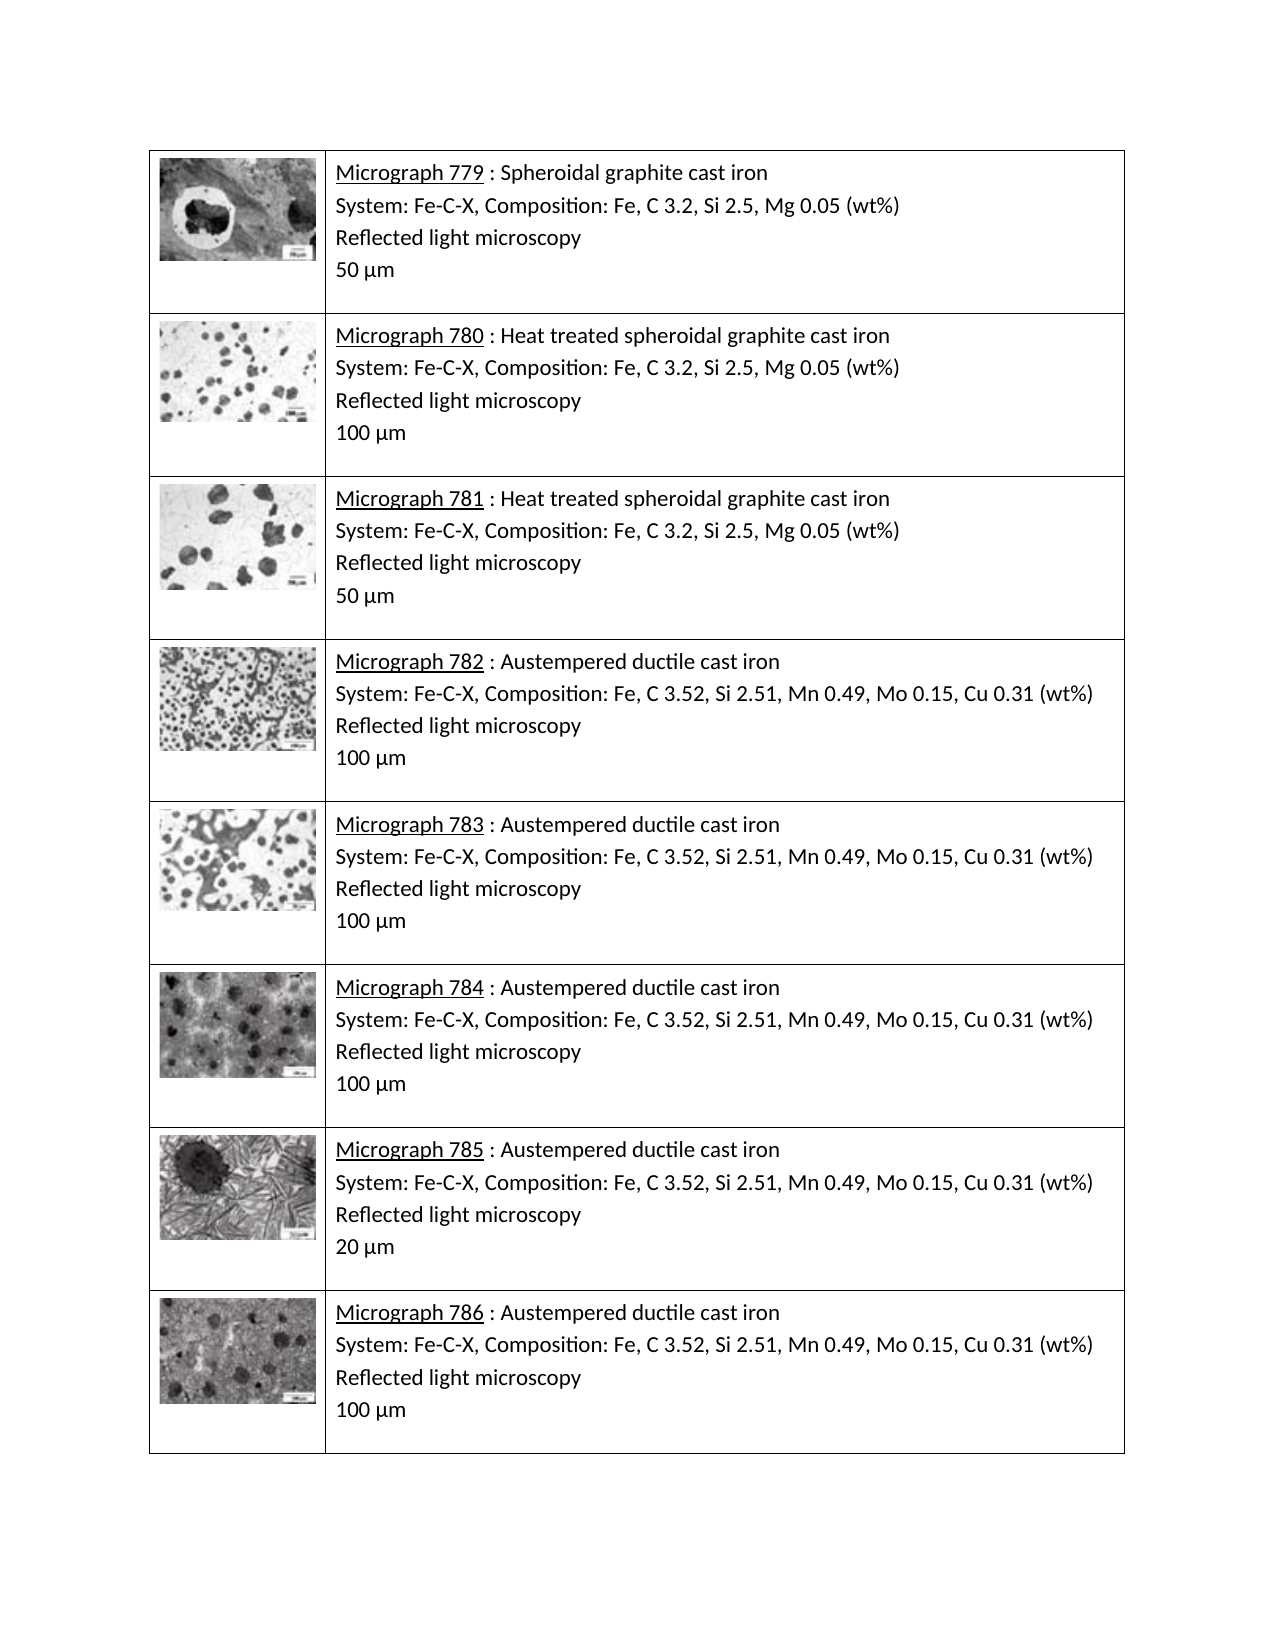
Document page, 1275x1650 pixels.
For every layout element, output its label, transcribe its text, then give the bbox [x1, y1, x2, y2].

picture [159, 158, 316, 261]
picture [159, 484, 316, 590]
picture [159, 809, 316, 911]
picture [159, 972, 316, 1078]
table_cell [150, 1128, 325, 1290]
table_cell [150, 802, 325, 964]
picture [159, 321, 316, 422]
table_cell Micrograph 780 : Heat treated spheroidal graphite cast iron System: Fe-C-X, Composition: Fe, C 3.2, Si 2.5, Mg 0.05 (wt%) Reflected light microscopy 100 μm [326, 314, 1124, 476]
table_cell [150, 314, 325, 476]
table_cell Micrograph 784 : Austempered ductile cast iron System: Fe-C-X, Composition: Fe, C 3.52, Si 2.51, Mn 0.49, Mo 0.15, Cu 0.31 (wt%) Reflected light microscopy 100 μm [326, 965, 1124, 1127]
table_cell Micrograph 782 : Austempered ductile cast iron System: Fe-C-X, Composition: Fe, C 3.52, Si 2.51, Mn 0.49, Mo 0.15, Cu 0.31 (wt%) Reflected light microscopy 100 μm [326, 640, 1124, 801]
table_cell Micrograph 779 : Spheroidal graphite cast iron System: Fe-C-X, Composition: Fe, C 3.2, Si 2.5, Mg 0.05 (wt%) Reflected light microscopy 50 μm [326, 151, 1124, 313]
table_cell [150, 640, 325, 801]
table_cell Micrograph 783 : Austempered ductile cast iron System: Fe-C-X, Composition: Fe, C 3.52, Si 2.51, Mn 0.49, Mo 0.15, Cu 0.31 (wt%) Reflected light microscopy 100 μm [326, 802, 1124, 964]
table_cell [150, 151, 325, 313]
table_cell [150, 1291, 325, 1452]
table_cell Micrograph 785 : Austempered ductile cast iron System: Fe-C-X, Composition: Fe, C 3.52, Si 2.51, Mn 0.49, Mo 0.15, Cu 0.31 (wt%) Reflected light microscopy 20 μm [326, 1128, 1124, 1290]
table_cell [150, 965, 325, 1127]
table_cell Micrograph 786 : Austempered ductile cast iron System: Fe-C-X, Composition: Fe, C 3.52, Si 2.51, Mn 0.49, Mo 0.15, Cu 0.31 (wt%) Reflected light microscopy 100 μm [326, 1291, 1124, 1452]
picture [159, 1298, 316, 1404]
table_cell [150, 477, 325, 638]
picture [159, 1135, 316, 1240]
table_cell Micrograph 781 : Heat treated spheroidal graphite cast iron System: Fe-C-X, Composition: Fe, C 3.2, Si 2.5, Mg 0.05 (wt%) Reflected light microscopy 50 μm [326, 477, 1124, 638]
picture [159, 647, 316, 751]
